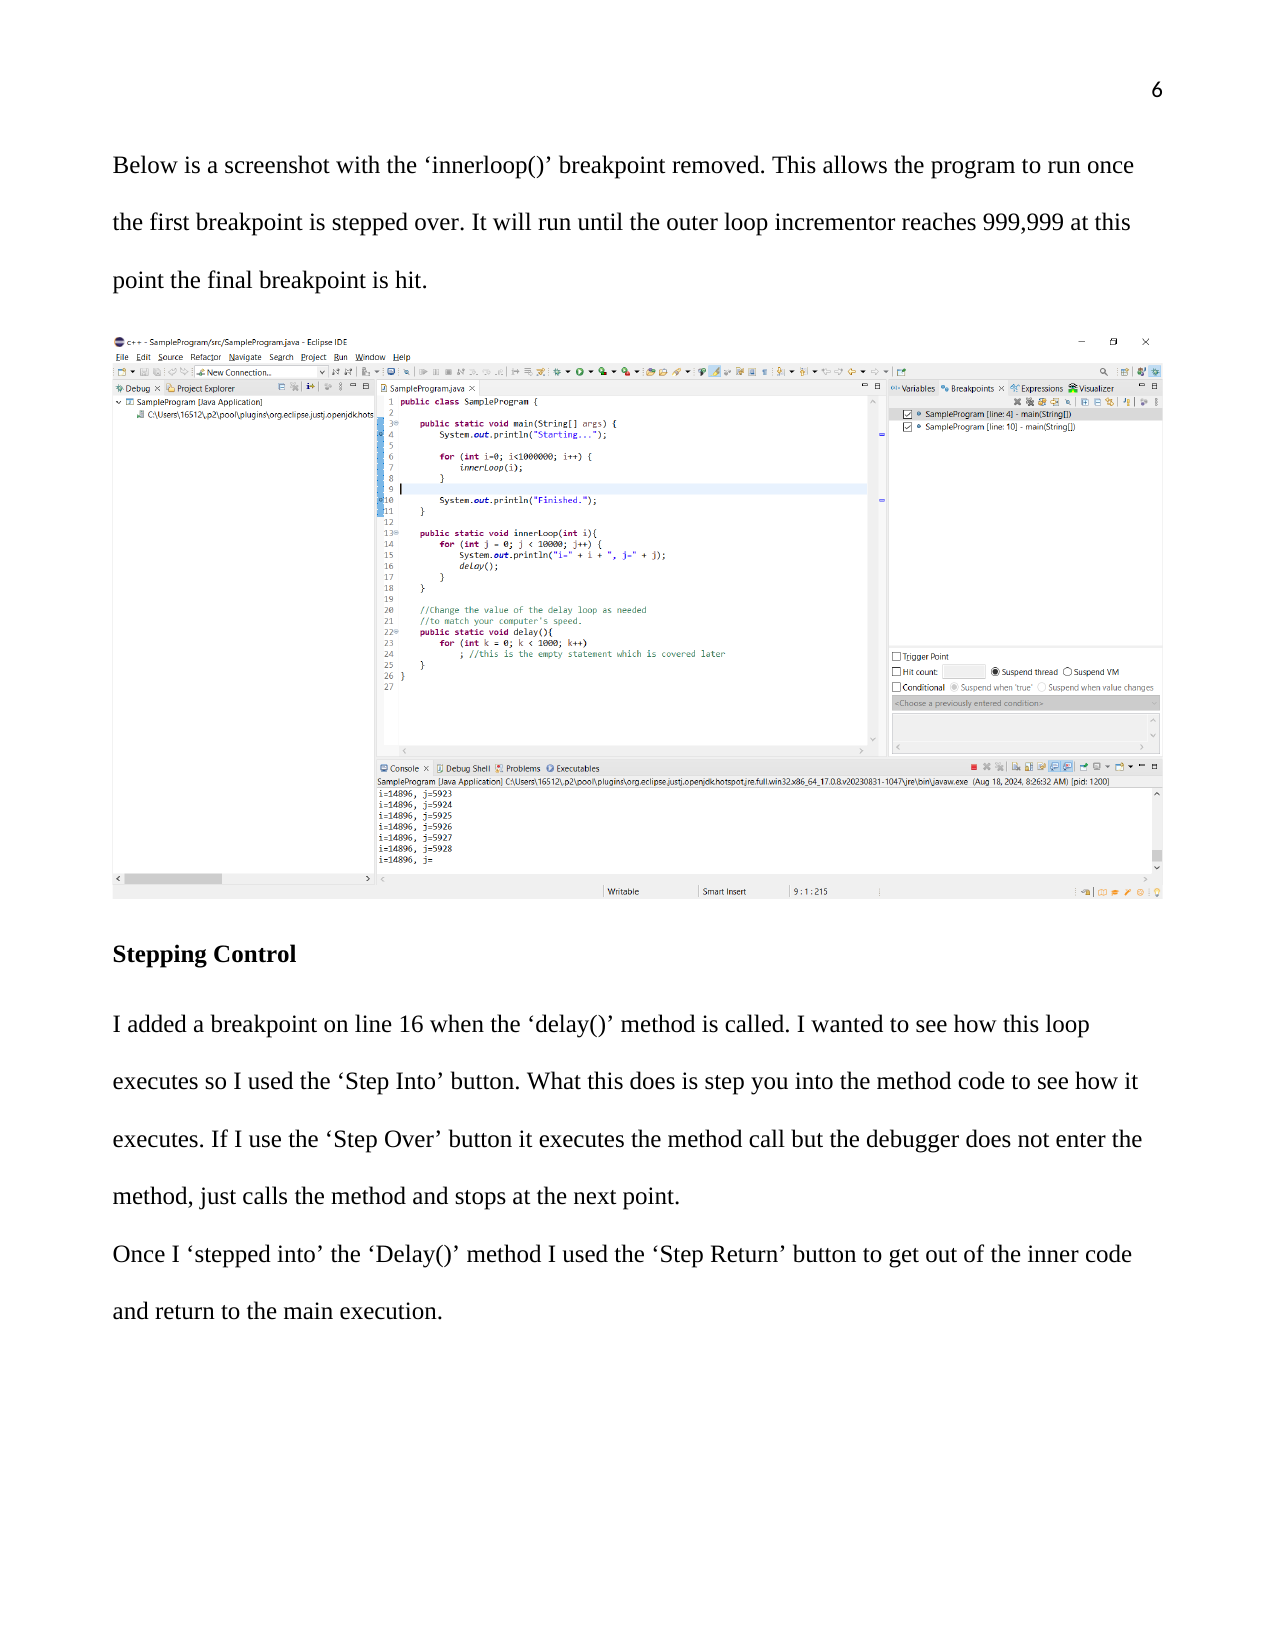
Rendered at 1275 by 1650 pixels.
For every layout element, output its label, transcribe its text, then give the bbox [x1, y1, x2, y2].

picture [112, 335, 1163, 899]
text Below is a screenshot with the ‘innerloop()’ breakpoint removed. This allows the program to run once the first breakpoint is stepped over. It will run until the outer loop incrementor reaches 999,999 at this point the final breakpoint is hit. [112, 150, 1162, 294]
text Stepping Control [112, 939, 1162, 968]
text I added a breakpoint on line 16 when the ‘delay()’ method is called. I wanted to see how this loop executes so I used the ‘Step Into’ button. What this does is step you into the method code to see how it executes. If I use the ‘Step Over’ button it executes the method call but the debugger does not enter the method, just calls the method and stops at the next point. Once I ‘stepped into’ the ‘Delay()’ method I used the ‘Step Return’ button to get out of the inner code and return to the main execution. [112, 1009, 1162, 1325]
